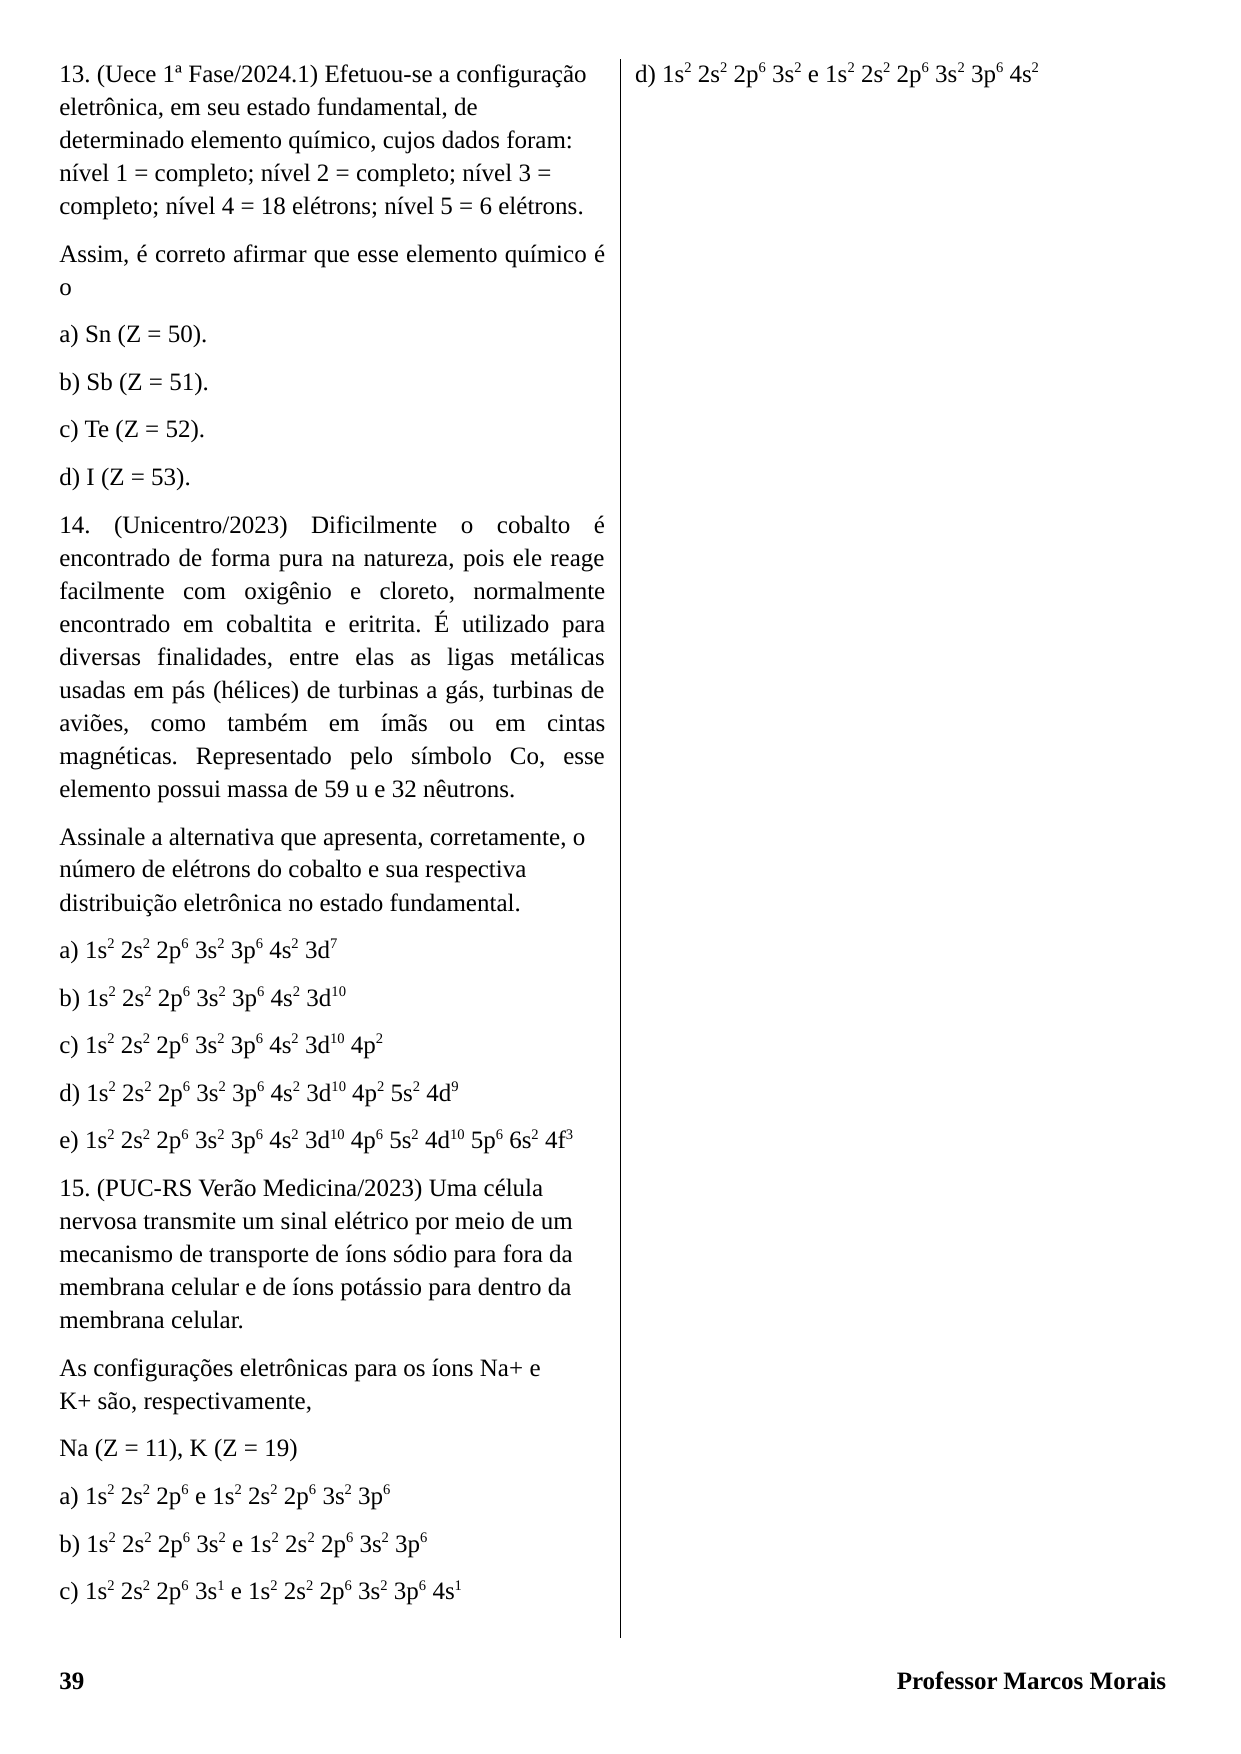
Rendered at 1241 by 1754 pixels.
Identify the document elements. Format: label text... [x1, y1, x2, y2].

text Assim, é correto afirmar que esse elemento químico é o [59, 239, 605, 301]
text As configurações eletrônicas para os íons Na+ e K+ são, respectivamente, [59, 1353, 605, 1415]
text Na (Z = 11), K (Z = 19) [59, 1433, 605, 1462]
text a) 1s2 2s2 2p6 3s2 3p6 4s2 3d7 [59, 935, 605, 964]
text b) 1s2 2s2 2p6 3s2 e 1s2 2s2 2p6 3s2 3p6 [59, 1529, 605, 1557]
text c) 1s2 2s2 2p6 3s1 e 1s2 2s2 2p6 3s2 3p6 4s1 [59, 1576, 605, 1605]
text a) Sn (Z = 50). [59, 319, 605, 348]
text d) 1s2 2s2 2p6 3s2 e 1s2 2s2 2p6 3s2 3p6 4s2 [635, 59, 1181, 88]
text b) 1s2 2s2 2p6 3s2 3p6 4s2 3d10 [59, 983, 605, 1012]
text Assinale a alternativa que apresenta, corretamente, o número de elétrons do cobalto e sua respectiva distribuição eletrônica no estado fundamental. [59, 822, 605, 916]
text c) 1s2 2s2 2p6 3s2 3p6 4s2 3d10 4p2 [59, 1030, 605, 1059]
text d) I (Z = 53). [59, 462, 605, 491]
text d) 1s2 2s2 2p6 3s2 3p6 4s2 3d10 4p2 5s2 4d9 [59, 1078, 605, 1107]
text 14. (Unicentro/2023) Dificilmente o cobalto é encontrado de forma pura na natureza, pois ele reage facilmente com oxigênio e cloreto, normalmente encontrado em cobaltita e eritrita. É utilizado para diversas finalidades, entre elas as ligas metálicas usadas em pás (hélices) de turbinas a gás, turbinas de aviões, como também em ímãs ou em cintas magnéticas. Representado pelo símbolo Co, esse elemento possui massa de 59 u e 32 nêutrons. [59, 510, 605, 803]
text 13. (Uece 1ª Fase/2024.1) Efetuou-se a configuração eletrônica, em seu estado fundamental, de determinado elemento químico, cujos dados foram: nível 1 = completo; nível 2 = completo; nível 3 = completo; nível 4 = 18 elétrons; nível 5 = 6 elétrons. [59, 59, 605, 220]
text b) Sb (Z = 51). [59, 367, 605, 396]
text c) Te (Z = 52). [59, 414, 605, 443]
text a) 1s2 2s2 2p6 e 1s2 2s2 2p6 3s2 3p6 [59, 1481, 605, 1510]
text e) 1s2 2s2 2p6 3s2 3p6 4s2 3d10 4p6 5s2 4d10 5p6 6s2 4f3 [59, 1126, 605, 1154]
text 15. (PUC-RS Verão Medicina/2023) Uma célula nervosa transmite um sinal elétrico por meio de um mecanismo de transporte de íons sódio para fora da membrana celular e de íons potássio para dentro da membrana celular. [59, 1173, 605, 1334]
